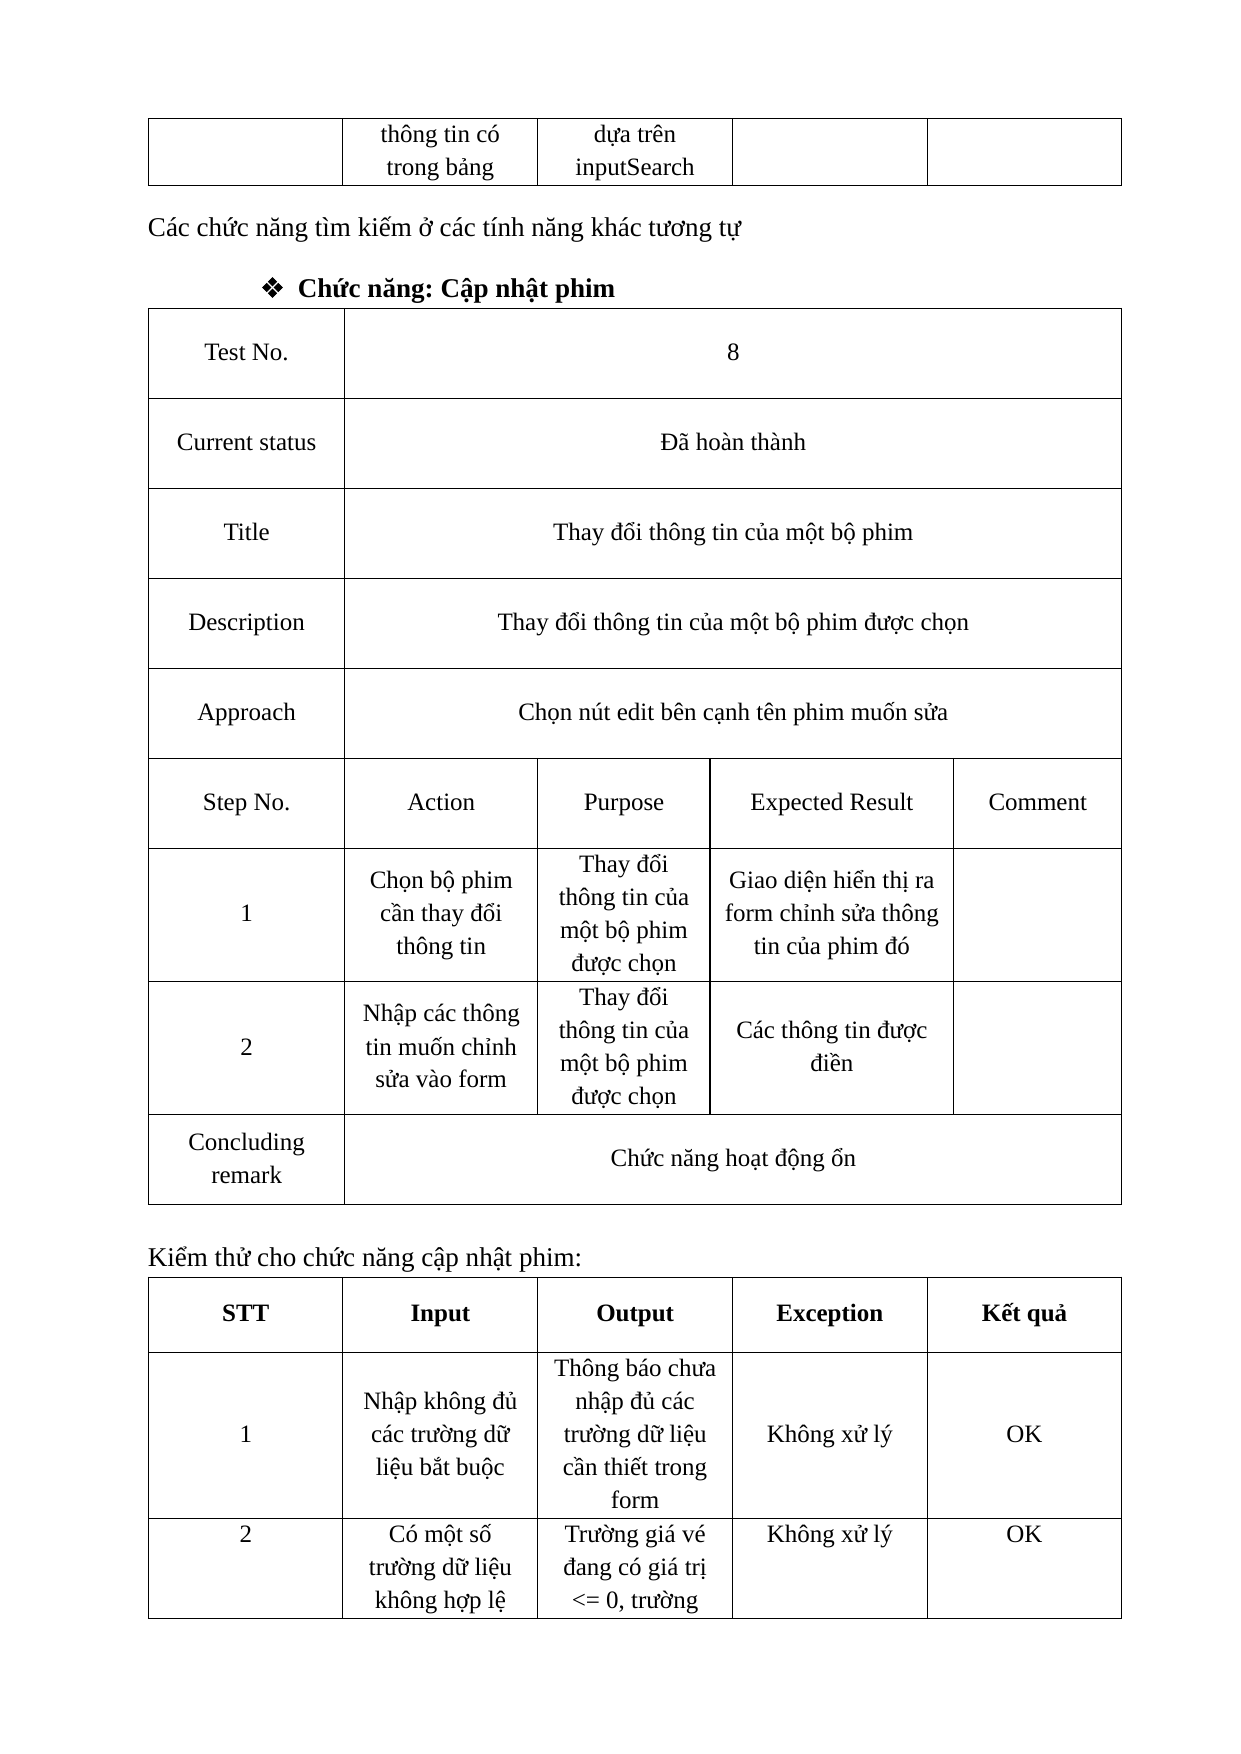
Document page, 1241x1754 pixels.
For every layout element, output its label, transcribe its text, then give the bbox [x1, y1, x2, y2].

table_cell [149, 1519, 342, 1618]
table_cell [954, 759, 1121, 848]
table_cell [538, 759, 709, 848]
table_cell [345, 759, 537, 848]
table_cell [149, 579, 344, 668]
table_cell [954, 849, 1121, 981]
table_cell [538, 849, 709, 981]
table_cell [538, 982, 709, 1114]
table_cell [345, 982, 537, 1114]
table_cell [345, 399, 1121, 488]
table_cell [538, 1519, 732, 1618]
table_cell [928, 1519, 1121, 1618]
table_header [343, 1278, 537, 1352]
list Chức năng: Cập nhật phim [260, 272, 1122, 303]
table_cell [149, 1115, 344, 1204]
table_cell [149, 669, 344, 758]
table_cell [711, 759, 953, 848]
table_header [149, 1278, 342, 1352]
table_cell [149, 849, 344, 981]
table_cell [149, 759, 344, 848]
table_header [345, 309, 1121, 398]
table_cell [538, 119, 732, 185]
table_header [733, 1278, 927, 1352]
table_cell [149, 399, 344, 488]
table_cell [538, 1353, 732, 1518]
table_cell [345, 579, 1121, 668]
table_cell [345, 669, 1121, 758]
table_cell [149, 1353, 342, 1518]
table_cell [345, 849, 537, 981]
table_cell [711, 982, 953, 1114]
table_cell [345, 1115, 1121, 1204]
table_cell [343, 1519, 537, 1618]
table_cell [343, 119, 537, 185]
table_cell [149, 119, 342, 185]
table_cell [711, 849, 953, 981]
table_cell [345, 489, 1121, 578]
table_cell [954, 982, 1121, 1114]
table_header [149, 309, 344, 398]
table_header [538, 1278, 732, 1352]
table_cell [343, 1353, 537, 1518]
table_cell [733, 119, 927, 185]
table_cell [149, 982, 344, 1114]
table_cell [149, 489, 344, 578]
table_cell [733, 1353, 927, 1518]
text Kiểm thử cho chức năng cập nhật phim: [148, 1241, 1122, 1272]
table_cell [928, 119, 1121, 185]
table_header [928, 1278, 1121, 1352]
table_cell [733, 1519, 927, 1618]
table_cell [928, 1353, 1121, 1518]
text Các chức năng tìm kiếm ở các tính năng khác tương tự [148, 211, 1122, 242]
